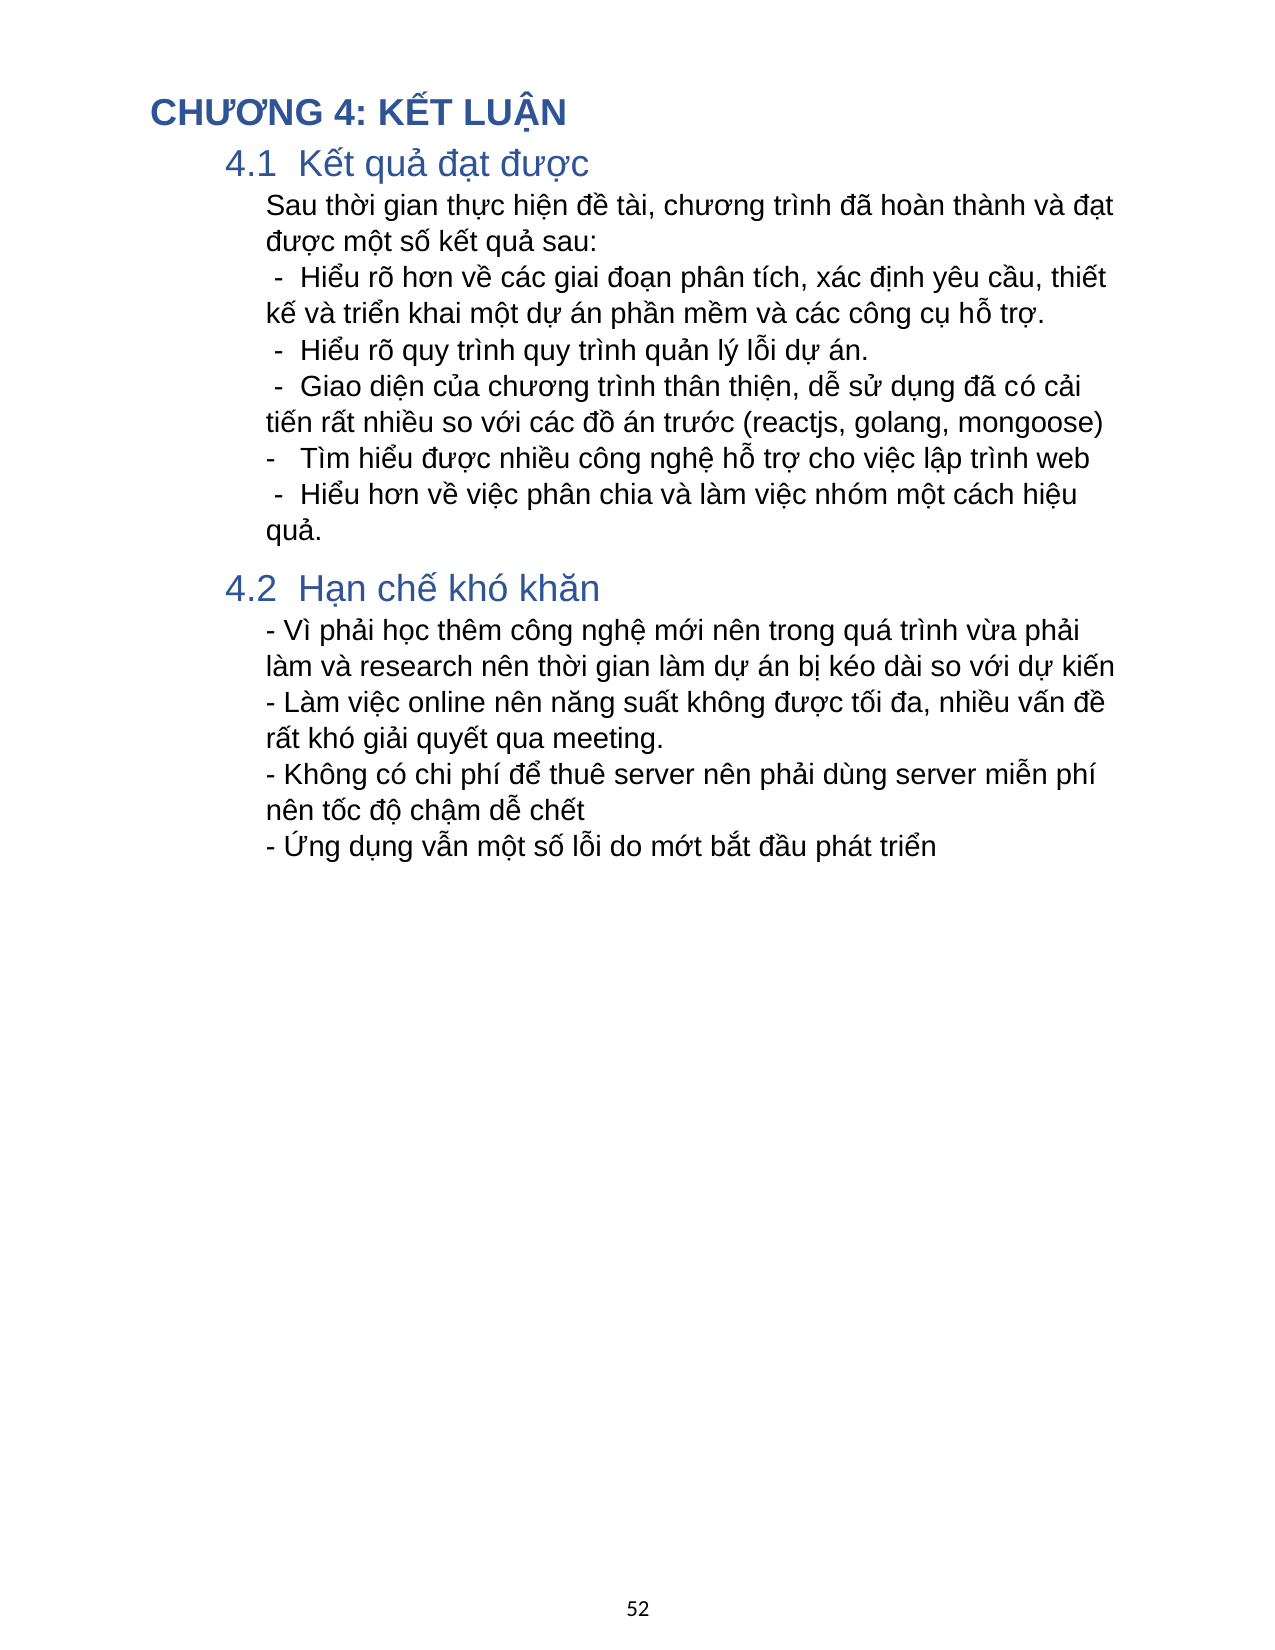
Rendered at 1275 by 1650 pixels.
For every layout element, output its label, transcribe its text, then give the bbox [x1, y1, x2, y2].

list - Hiểu hơn về việc phân chia và làm việc nhóm một cách hiệu quả. [266, 477, 1125, 547]
subtitle CHƯƠNG 4: KẾT LUẬN [150, 91, 1125, 134]
list - Hiểu rõ hơn về các giai đoạn phân tích, xác định yêu cầu, thiết kế và triển khai một dự án phần mềm và các công cụ hỗ trợ. [266, 260, 1125, 330]
list - Làm việc online nên năng suất không được tối đa, nhiều vấn đề rất khó giải quyết qua meeting. [266, 685, 1125, 754]
list - Không có chi phí để thuê server nên phải dùng server miễn phí nên tốc độ chậm dễ chết [266, 757, 1125, 827]
list Sau thời gian thực hiện đề tài, chương trình đã hoàn thành và đạt được một số kết quả sau: [266, 188, 1125, 258]
list - Tìm hiểu được nhiều công nghệ hỗ trợ cho việc lập trình web [266, 441, 1125, 474]
list - Ứng dụng vẫn một số lỗi do mớt bắt đầu phát triển [266, 829, 1125, 863]
list - Giao diện của chương trình thân thiện, dễ sử dụng đã có cải tiến rất nhiều so với các đồ án trước (reactjs, golang, mongoose) [266, 369, 1125, 438]
list - Hiểu rõ quy trình quy trình quản lý lỗi dự án. [266, 332, 1125, 366]
list - Vì phải học thêm công nghệ mới nên trong quá trình vừa phải làm và research nên thời gian làm dự án bị kéo dài so với dự kiến [266, 613, 1125, 682]
subtitle 4.2 Hạn chế khó khăn [150, 566, 1125, 609]
subtitle 4.1 Kết quả đạt được [191, 141, 1125, 184]
